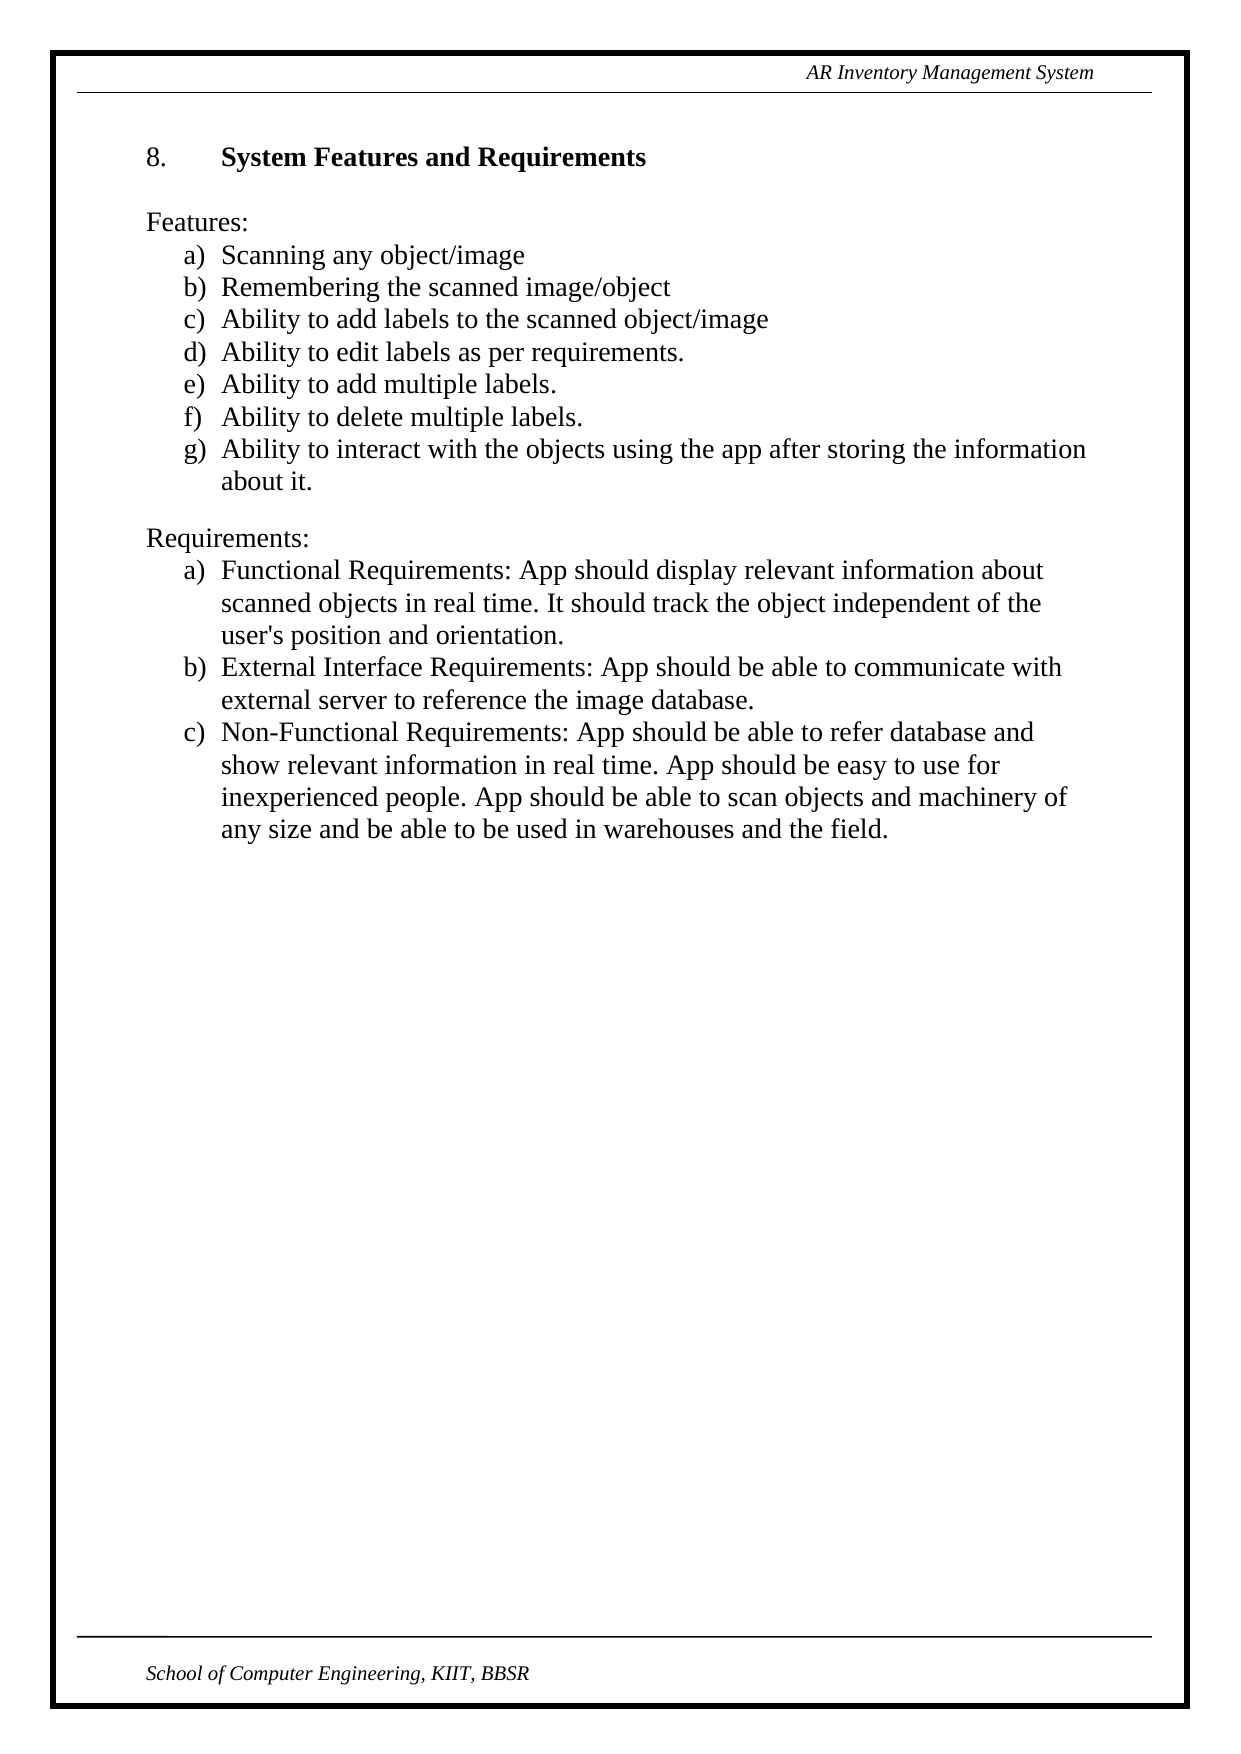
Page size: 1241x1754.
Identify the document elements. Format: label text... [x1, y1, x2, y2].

text Requirements: [146, 521, 1096, 553]
list Ability to edit labels as per requirements. [183, 335, 1096, 367]
list External Interface Requirements: App should be able to communicate with external server to reference the image database. [183, 651, 1096, 715]
list Non-Functional Requirements: App should be able to refer database and show relevant information in real time. App should be easy to use for inexperienced people. App should be able to scan objects and machinery of any size and be able to be used in warehouses and the field. [183, 715, 1096, 845]
list Scanning any object/image [183, 238, 1096, 270]
list Ability to interact with the objects using the app after storing the information about it. [183, 432, 1096, 497]
list Remembering the scanned image/object [183, 270, 1096, 302]
list Functional Requirements: App should display relevant information about scanned objects in real time. It should track the object independent of the user's position and orientation. [183, 553, 1096, 651]
list Ability to delete multiple labels. [183, 400, 1096, 432]
list Ability to add multiple labels. [183, 367, 1096, 400]
list Ability to add labels to the scanned object/image [183, 302, 1096, 335]
text Features: [146, 205, 1096, 238]
text 8. System Features and Requirements [146, 141, 1096, 173]
